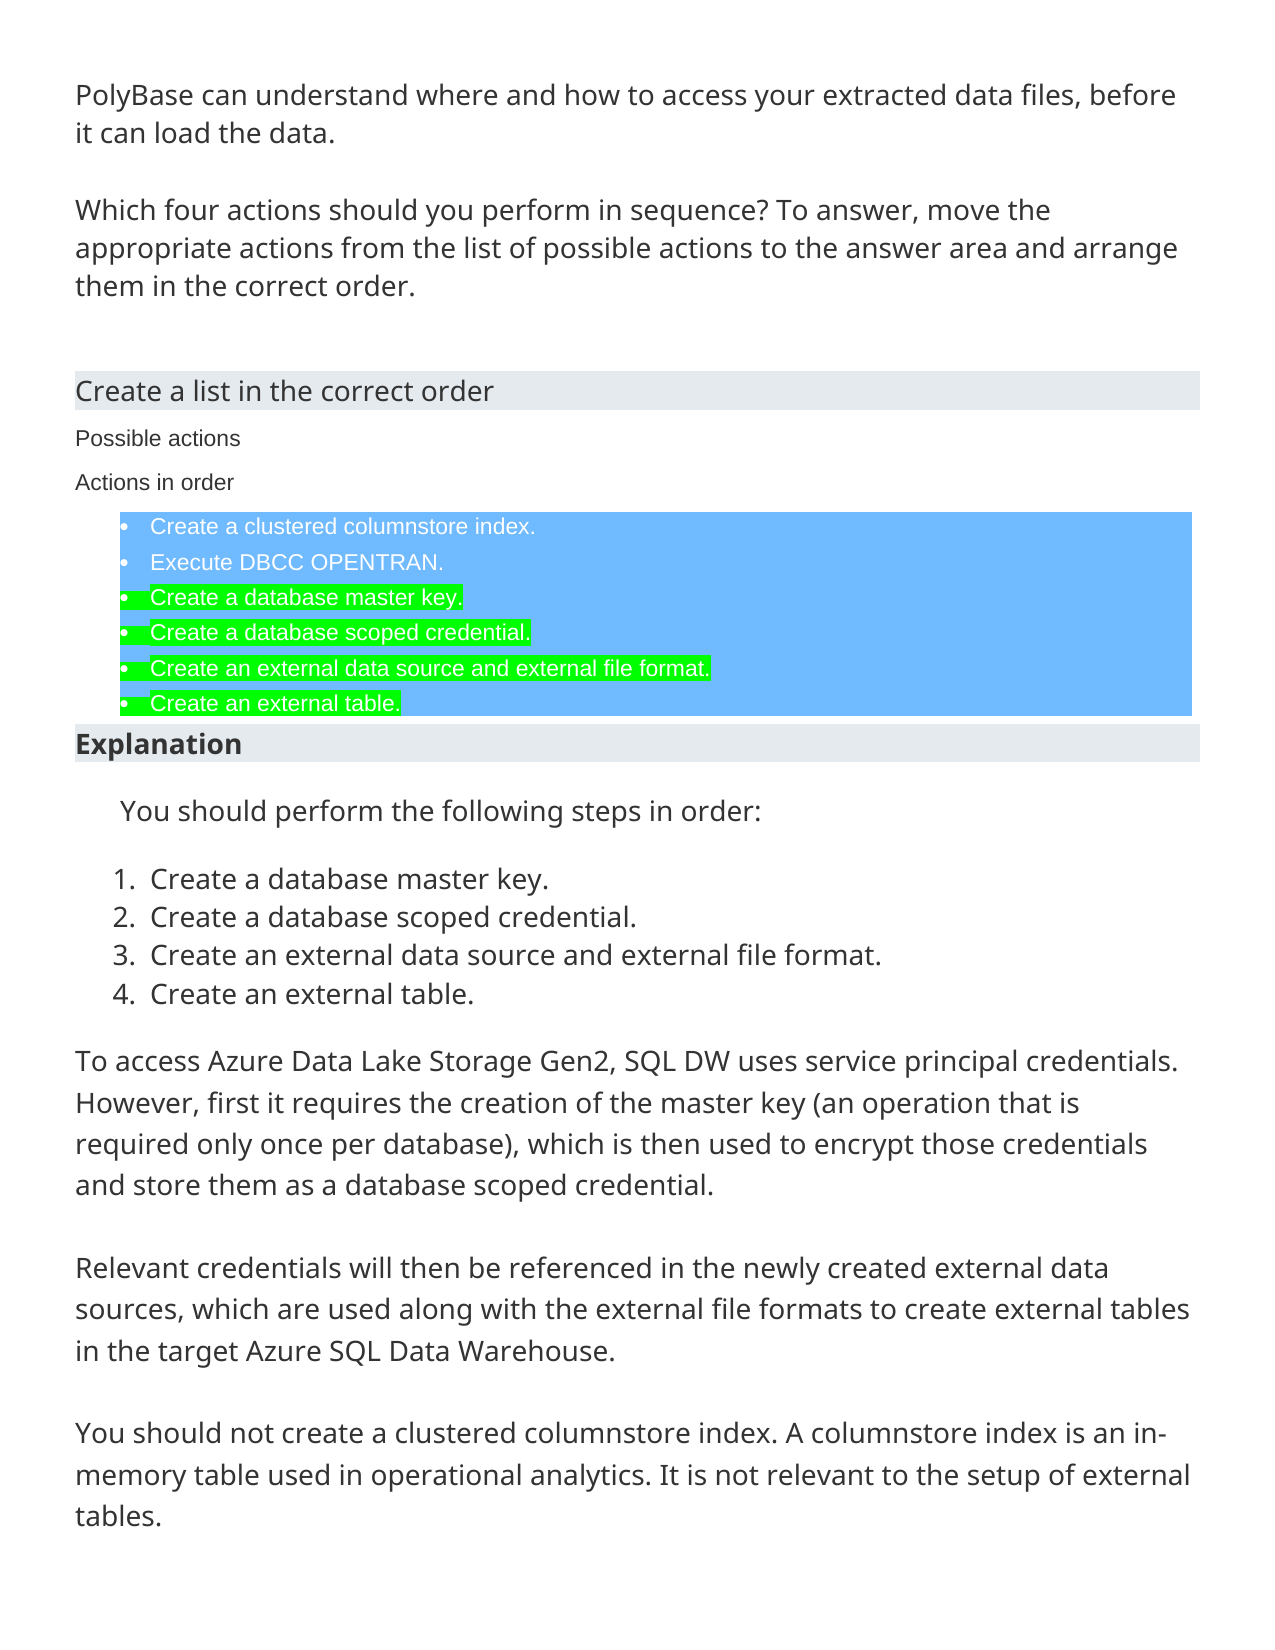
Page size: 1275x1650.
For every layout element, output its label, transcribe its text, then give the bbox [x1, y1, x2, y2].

text Explanation [75, 724, 1200, 762]
list Create an external data source and external file format. [120, 653, 1192, 681]
list Create a clustered columnstore index. [120, 512, 1192, 540]
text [75, 1042, 1200, 1535]
list Create a database scoped credential. [112, 897, 1200, 936]
list Create an external table. [112, 974, 1200, 1012]
text You should perform the following steps in order: [120, 792, 1155, 830]
text Create a list in the correct order [75, 371, 1200, 410]
text Actions in order [75, 468, 1200, 496]
list Create an external table. [120, 689, 1192, 716]
list Create an external data source and external file format. [112, 936, 1200, 974]
list Create a database scoped credential. [120, 618, 1192, 646]
list Create a database master key. [120, 583, 1192, 610]
text Possible actions [75, 424, 1200, 451]
list Create a database master key. [112, 859, 1200, 897]
list Execute DBCC OPENTRAN. [120, 547, 1192, 575]
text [75, 75, 1200, 305]
